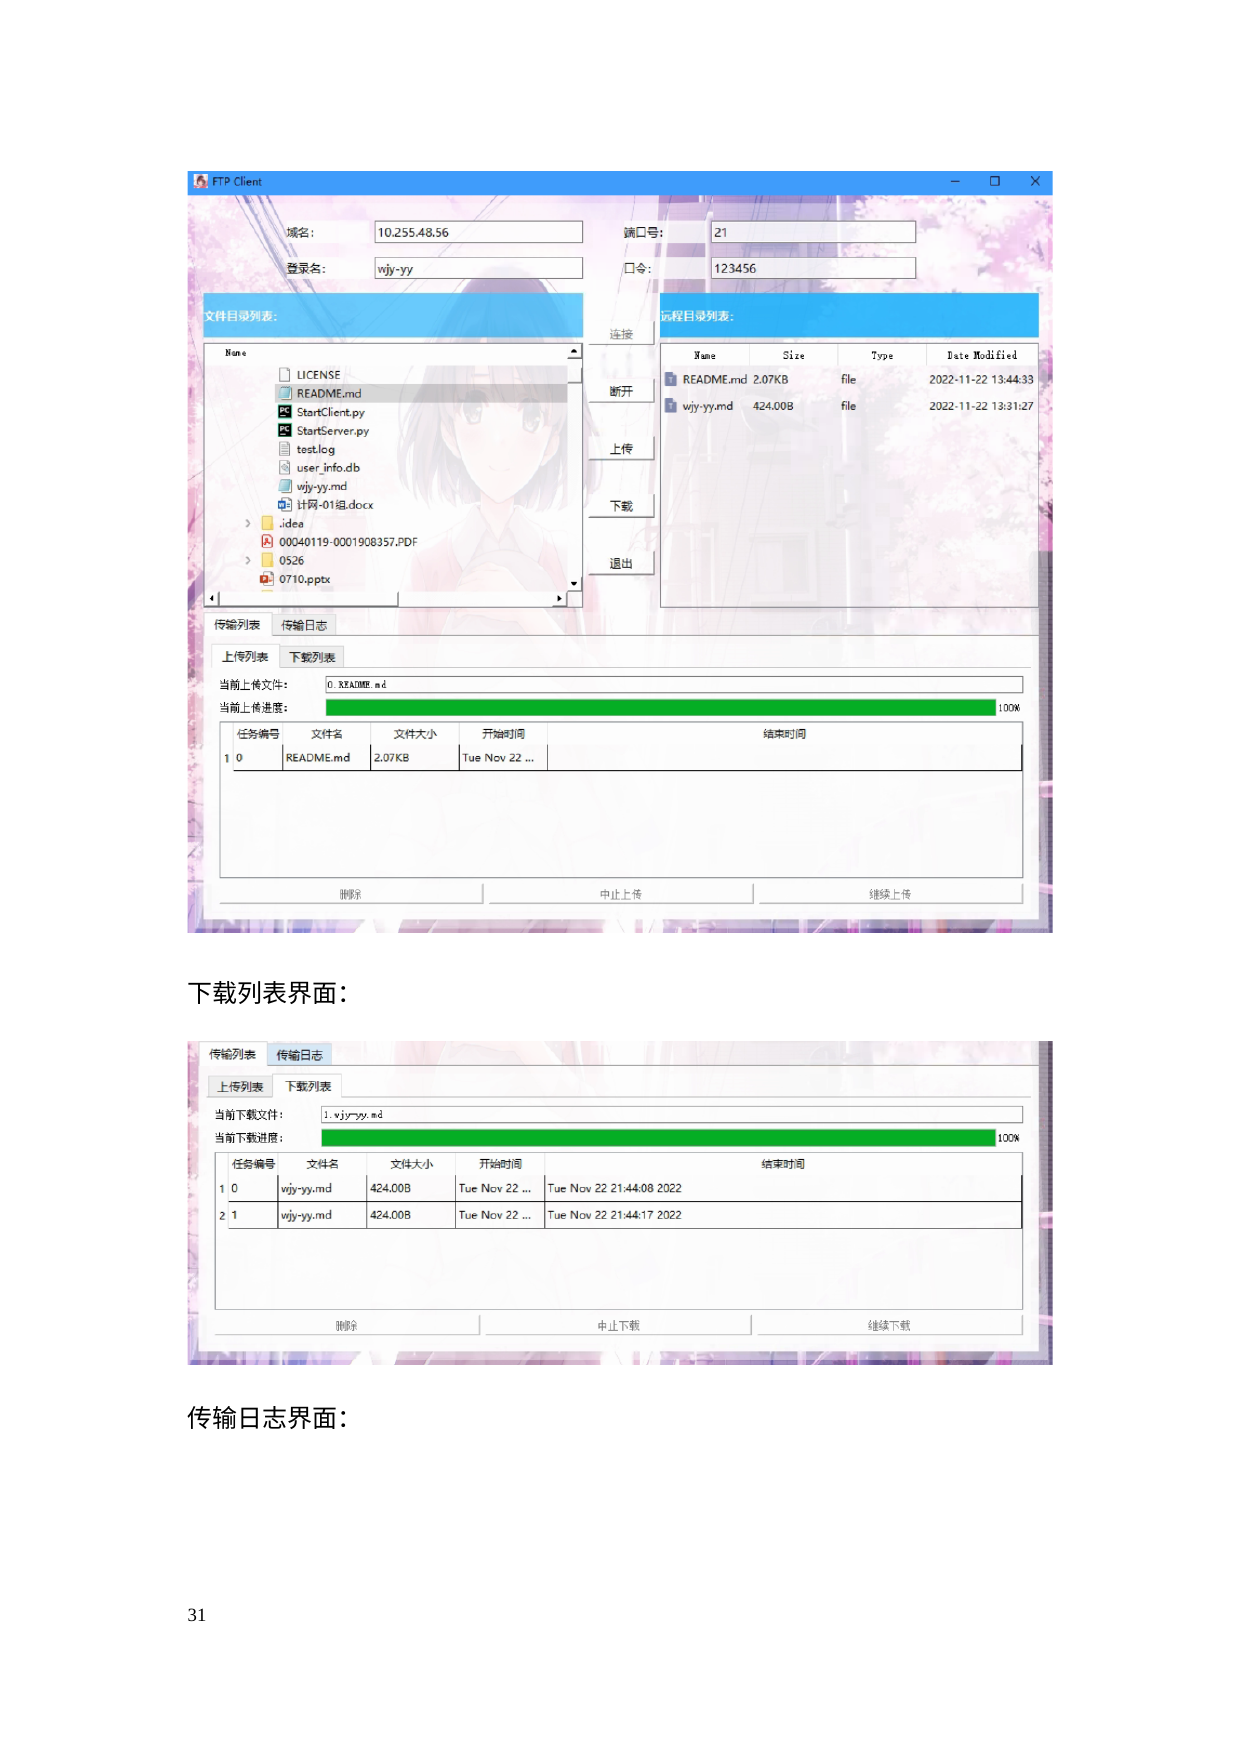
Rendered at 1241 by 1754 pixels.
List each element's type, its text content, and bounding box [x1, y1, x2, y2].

picture [187, 171, 1053, 933]
text 下载列表界面： [187, 959, 1053, 1024]
picture [187, 1041, 1053, 1365]
text 传输日志界面： [187, 1384, 1053, 1449]
